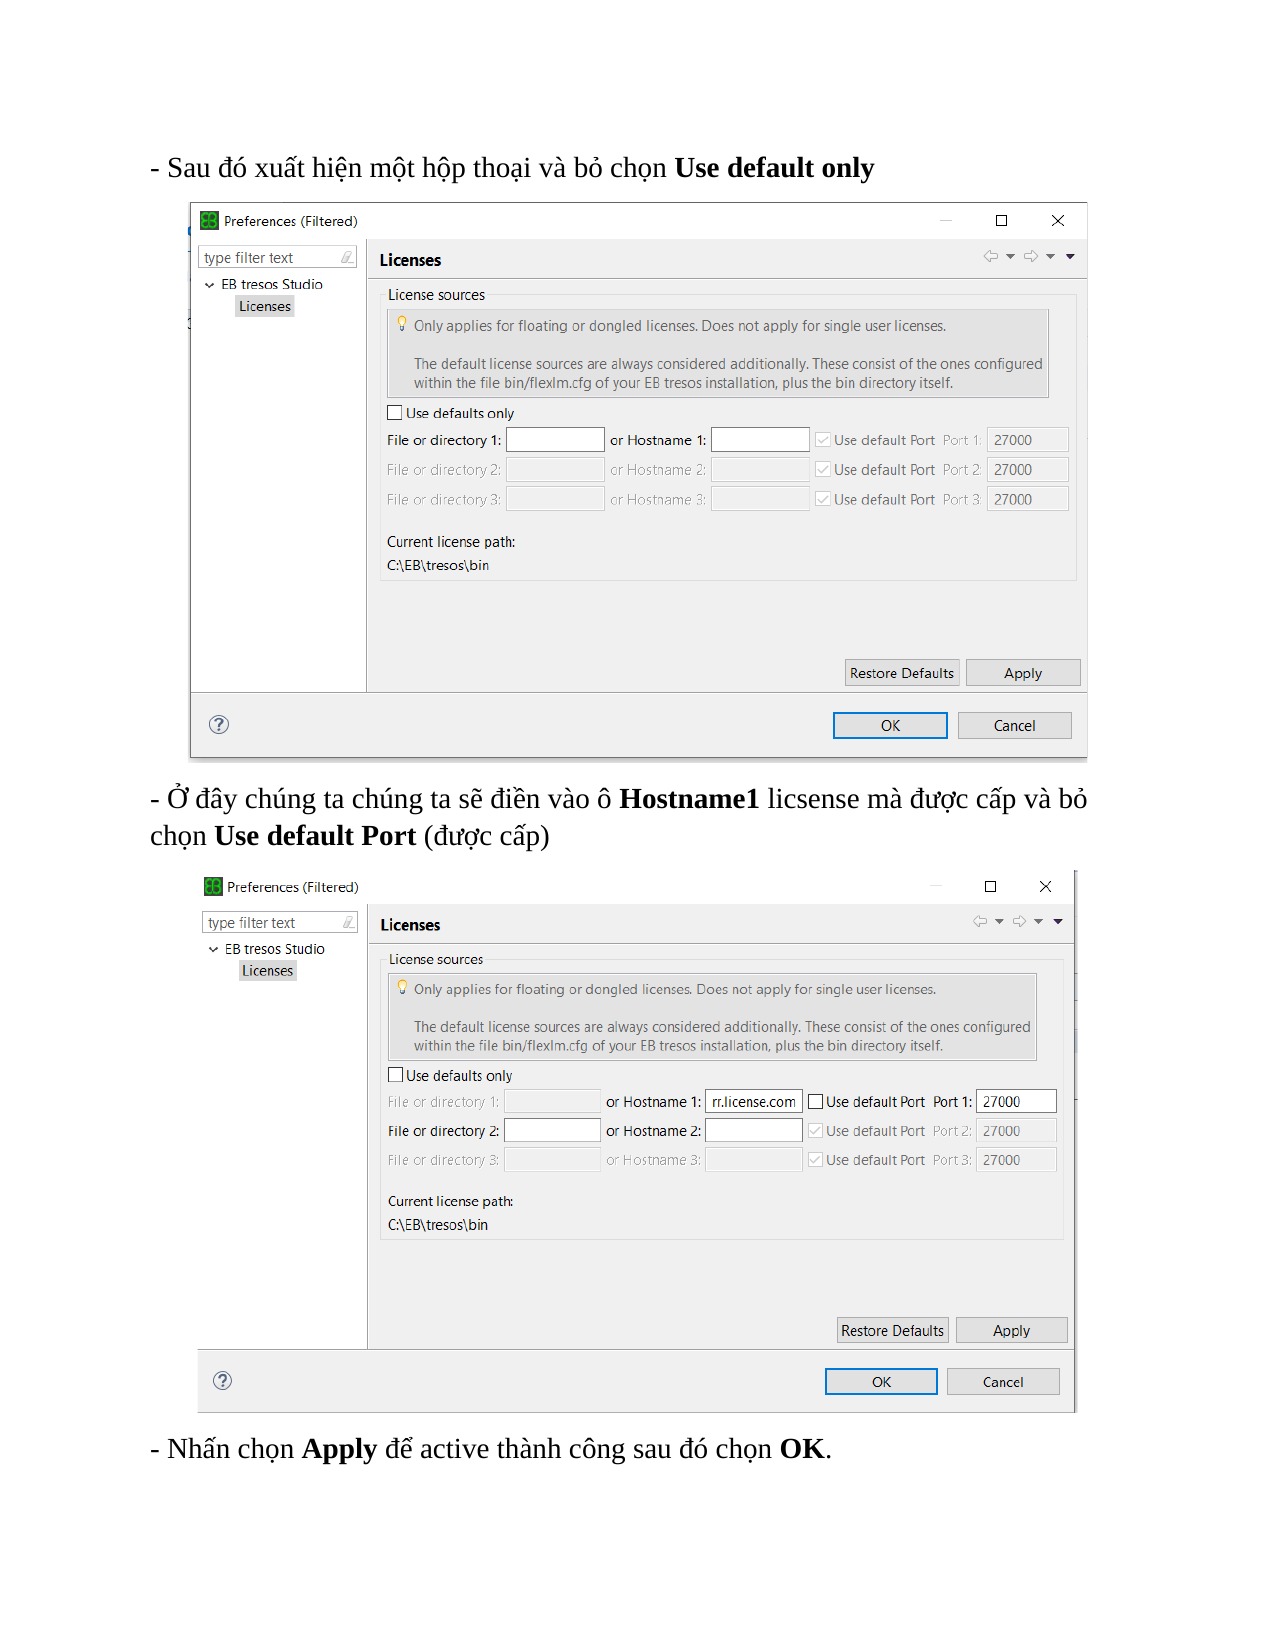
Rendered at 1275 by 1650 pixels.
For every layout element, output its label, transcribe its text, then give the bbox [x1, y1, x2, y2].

text - Sau đó xuất hiện một hộp thoại và bỏ chọn Use default only [150, 150, 1125, 183]
picture [197, 870, 1078, 1413]
text - Ở đây chúng ta chúng ta sẽ điền vào ô Hostname1 licsense mà được cấp và bỏ chọn Use default Port (được cấp) [150, 782, 1125, 851]
picture [187, 202, 1088, 763]
text - Nhấn chọn Apply để active thành công sau đó chọn OK. [150, 1432, 1125, 1465]
